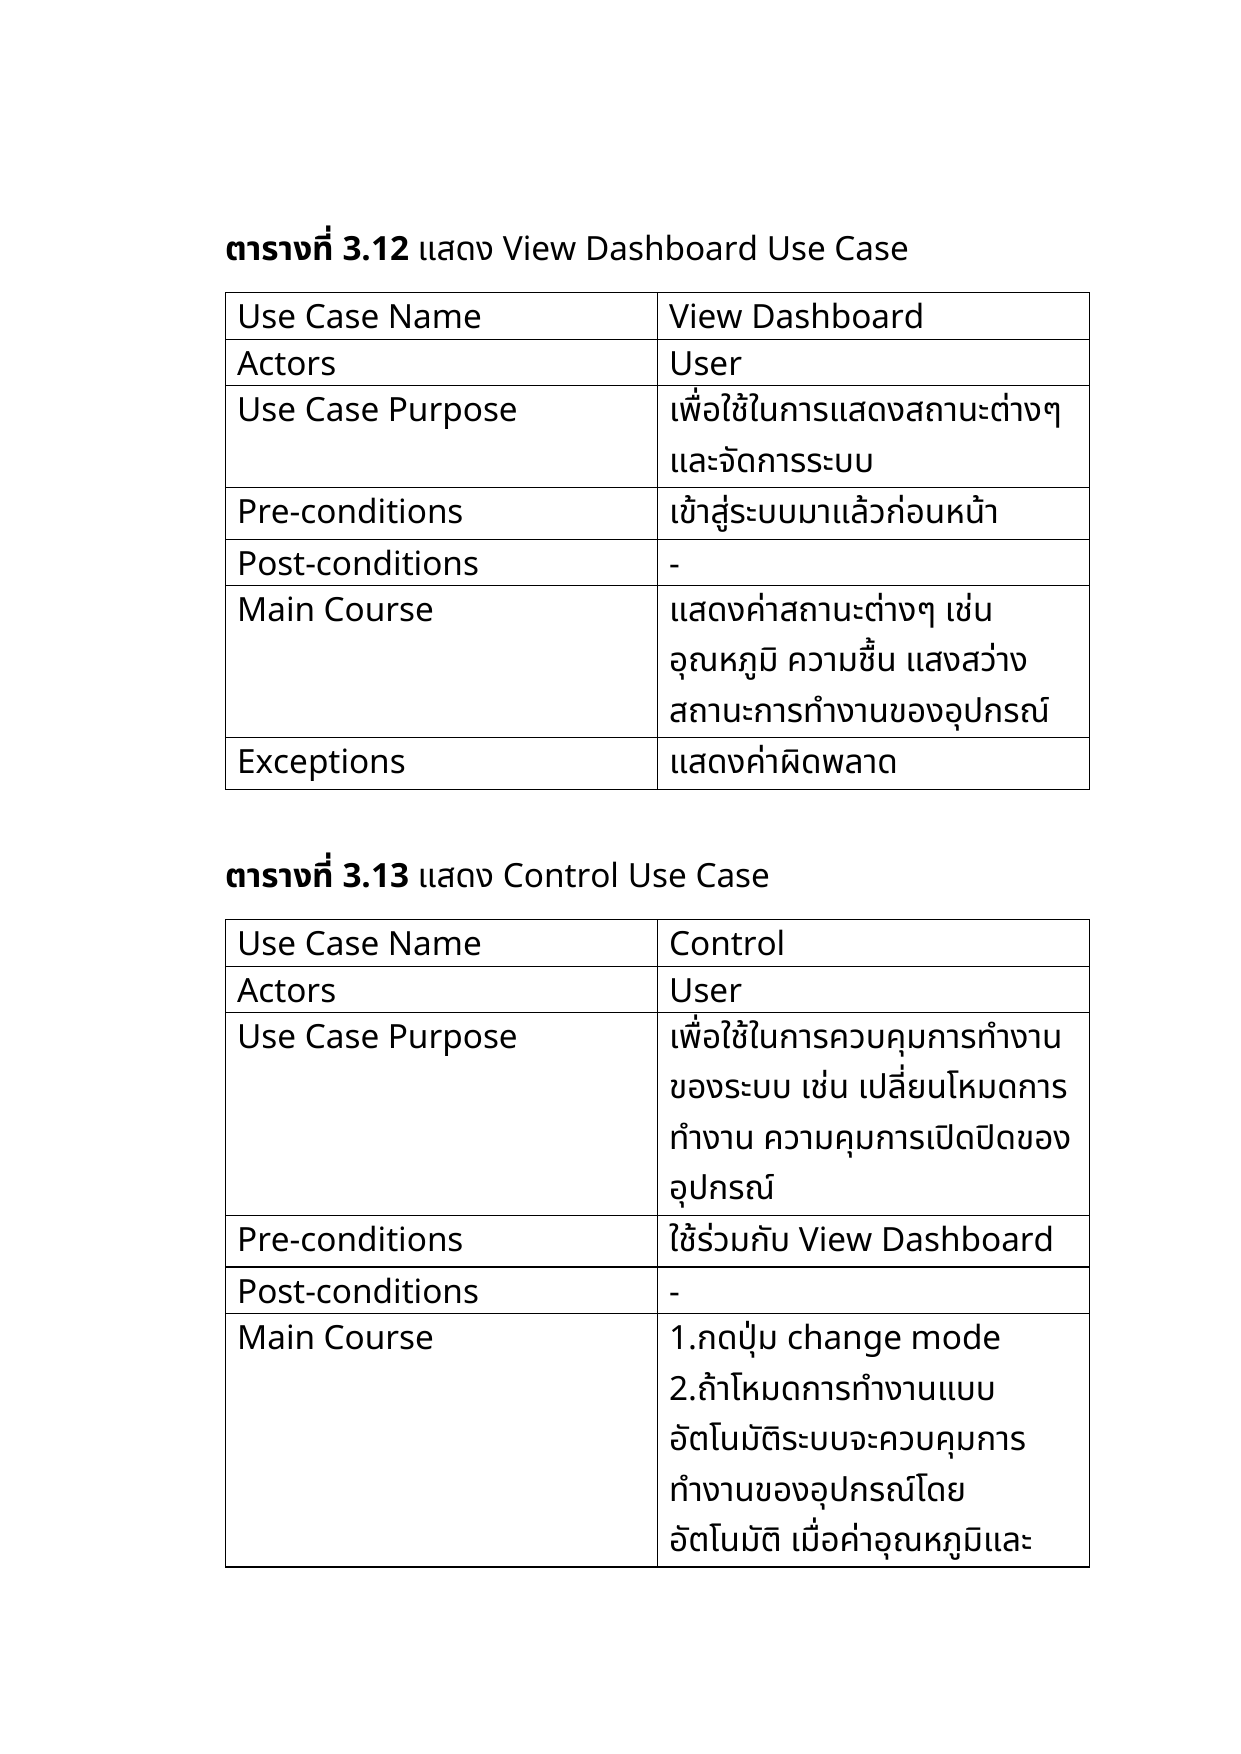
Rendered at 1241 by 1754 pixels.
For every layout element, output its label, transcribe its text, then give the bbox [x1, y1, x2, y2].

table_cell - [658, 1268, 1089, 1313]
text ตารางที่ 3.12 แสดง View Dashboard Use Case [225, 225, 1090, 276]
table_cell - [658, 540, 1089, 585]
table_cell Pre-conditions [226, 488, 657, 538]
table_cell Main Course [226, 586, 657, 737]
table_cell Post-conditions [226, 1268, 657, 1313]
table_cell Exceptions [226, 738, 657, 789]
table_cell เพื่อใช้ในการแสดงสถานะต่างๆ และจัดการระบบ [658, 386, 1089, 487]
table_cell Main Course [226, 1314, 657, 1566]
table_cell แสดงค่าสถานะต่างๆ เช่น อุณหภูมิ ความชื้น แสงสว่าง สถานะการทำงานของอุปกรณ์ [658, 586, 1089, 737]
table_cell Actors [226, 967, 657, 1012]
table_cell แสดงค่าผิดพลาด [658, 738, 1089, 789]
table_cell User [658, 340, 1089, 385]
table_header Control [658, 920, 1089, 966]
table_cell Actors [226, 340, 657, 385]
table_cell Post-conditions [226, 540, 657, 585]
table_cell Use Case Purpose [226, 386, 657, 487]
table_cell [658, 1314, 1089, 1566]
table_header Use Case Name [226, 920, 657, 966]
table_header View Dashboard [658, 293, 1089, 339]
table_cell เพื่อใช้ในการควบคุมการทำงานของระบบ เช่น เปลี่ยนโหมดการทำงาน ความคุมการเปิดปิดของอุปกรณ์ [658, 1013, 1089, 1215]
table_cell Pre-conditions [226, 1216, 657, 1266]
table_cell ใช้ร่วมกับ View Dashboard [658, 1216, 1089, 1266]
table_header Use Case Name [226, 293, 657, 339]
text ตารางที่ 3.13 แสดง Control Use Case [225, 852, 1090, 902]
table_cell Use Case Purpose [226, 1013, 657, 1215]
table_cell User [658, 967, 1089, 1012]
table_cell เข้าสู่ระบบมาแล้วก่อนหน้า [658, 488, 1089, 538]
